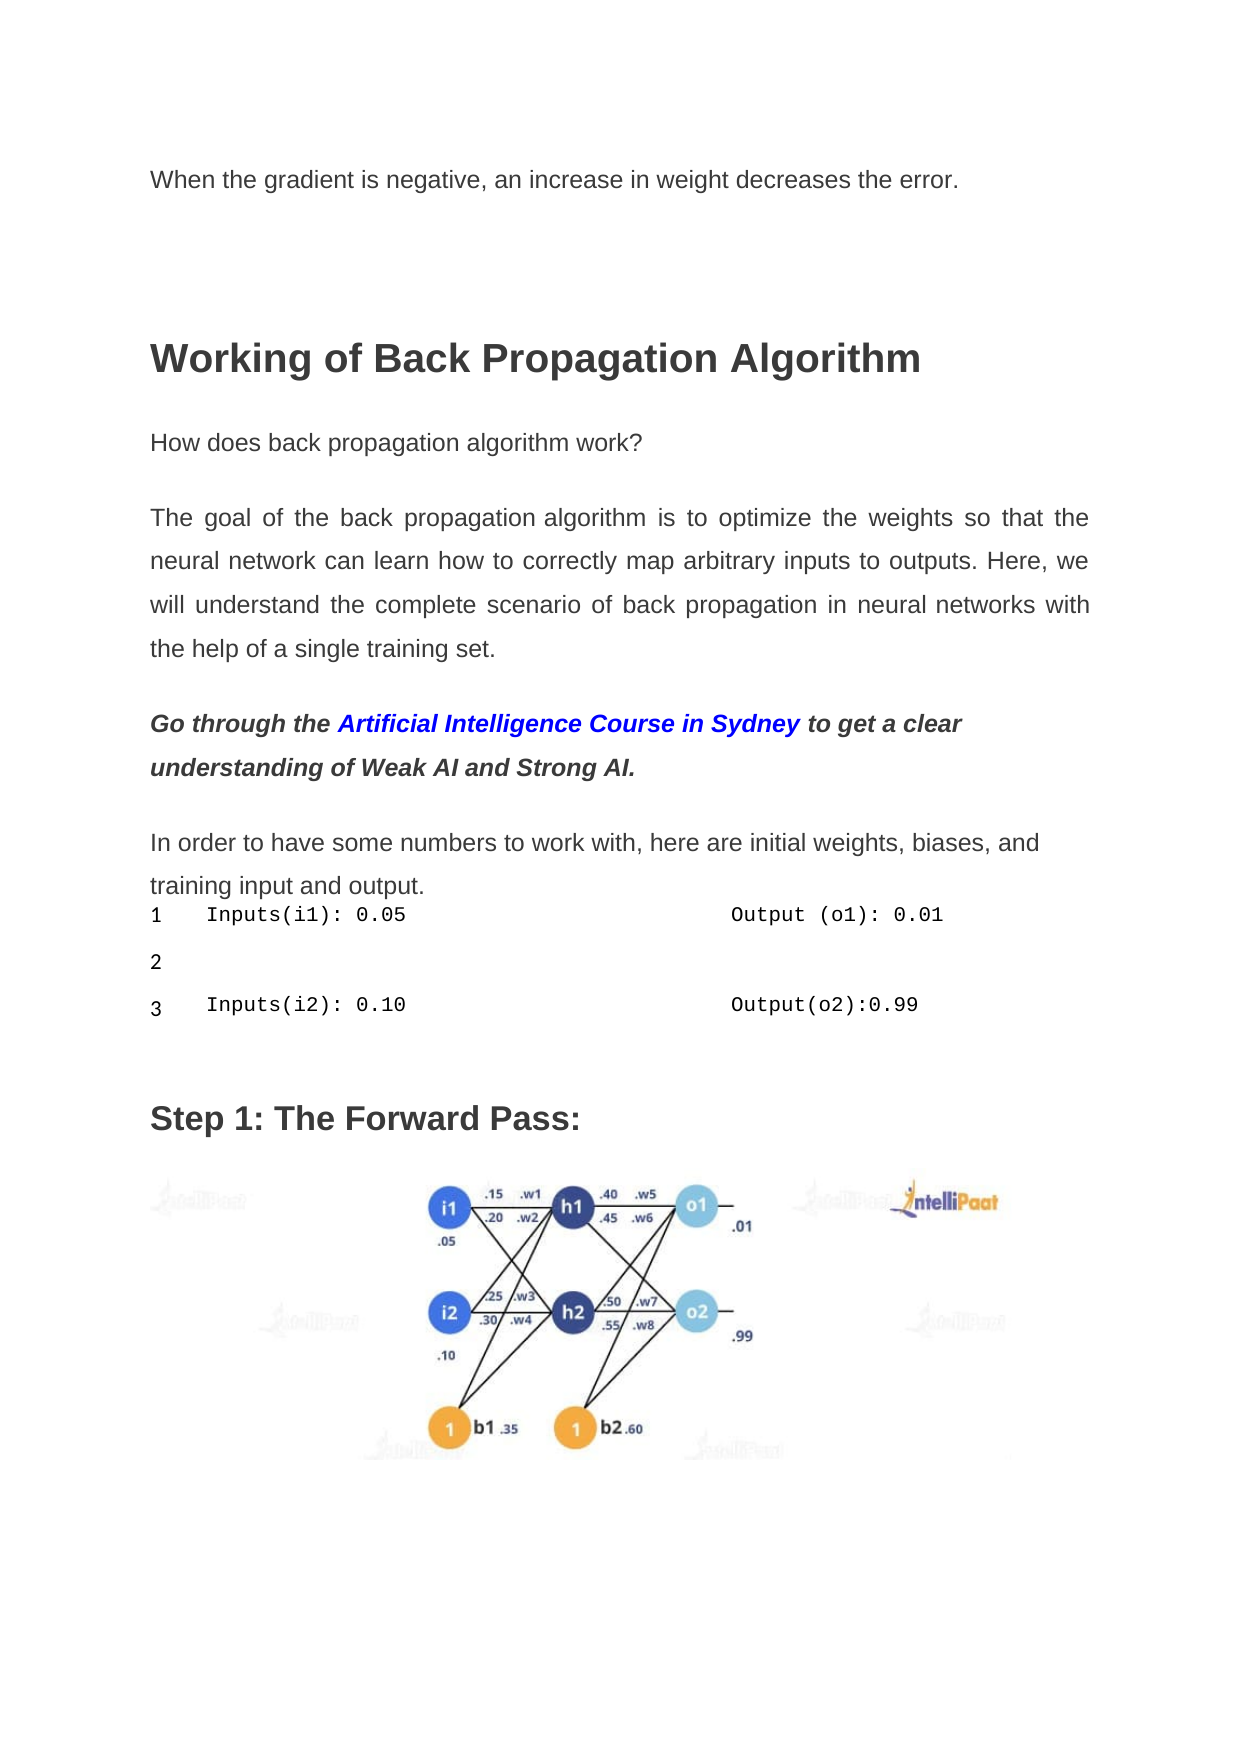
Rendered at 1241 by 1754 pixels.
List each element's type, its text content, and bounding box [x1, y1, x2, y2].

picture [150, 1168, 1012, 1460]
text When the gradient is negative, an increase in weight decreases the error. [150, 150, 1090, 194]
text How does back propagation algorithm work? [150, 412, 1090, 456]
subtitle Working of Back Propagation Algorithm [150, 331, 1090, 381]
text In order to have some numbers to work with, here are initial weights, biases, and training input and output. [150, 812, 1090, 900]
text Go through the Artificial Intelligence Course in Sydney to get a clear understanding of Weak AI and Strong AI. [150, 694, 1090, 781]
table_header Inputs(i1): 0.05 Output (o1): 0.01 Inputs(i2): 0.10 Output(o2):0.99 [206, 900, 1181, 1041]
text The goal of the back propagation algorithm is to optimize the weights so that the neural network can learn how to correctly map arbitrary inputs to outputs. Here, we will understand the complete scenario of back propagation in neural networks with the help of a single training set. [150, 487, 1090, 662]
subtitle Step 1: The Forward Pass: [150, 1087, 1090, 1137]
table_header 1 2 3 [150, 900, 206, 1041]
